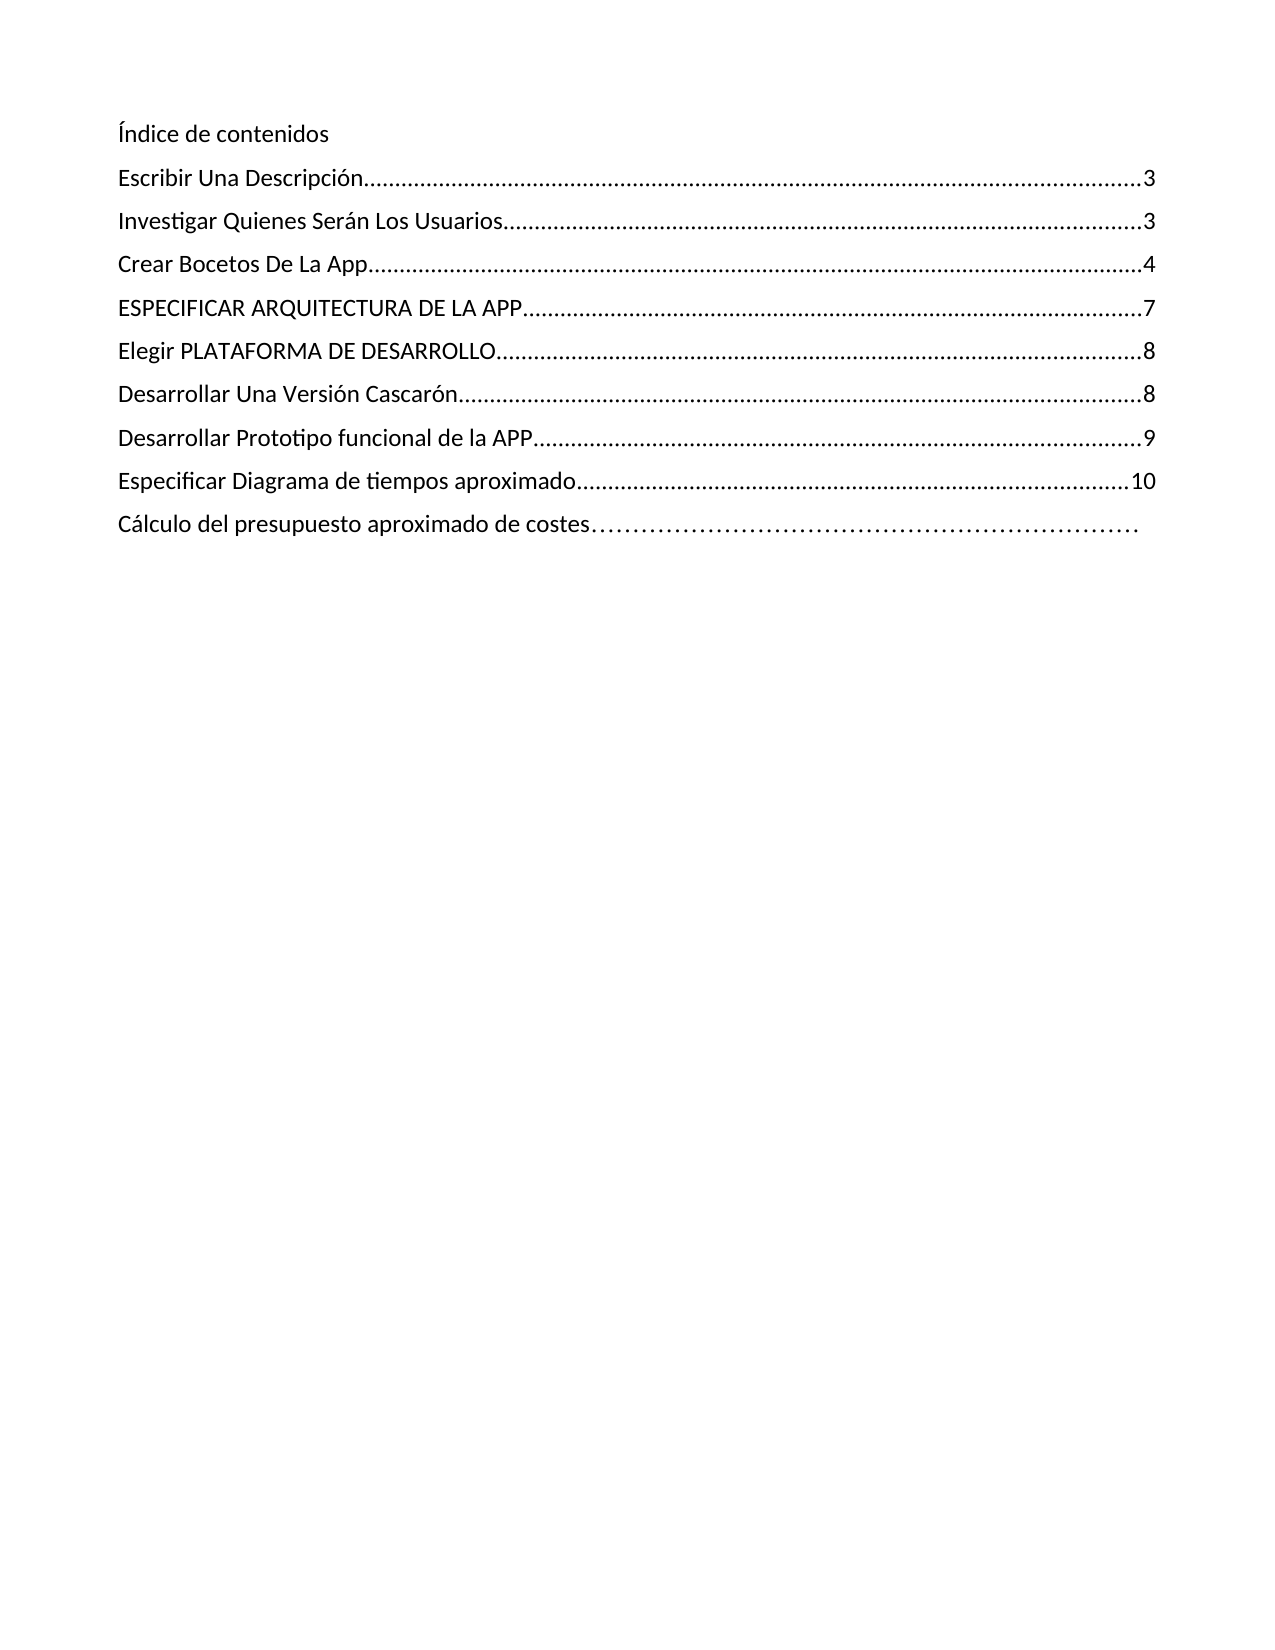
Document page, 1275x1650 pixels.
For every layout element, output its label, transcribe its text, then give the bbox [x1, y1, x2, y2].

text Cálculo del presupuesto aproximado de costes………………………………………………………… [118, 509, 1189, 539]
text Índice de contenidos [118, 118, 1189, 149]
